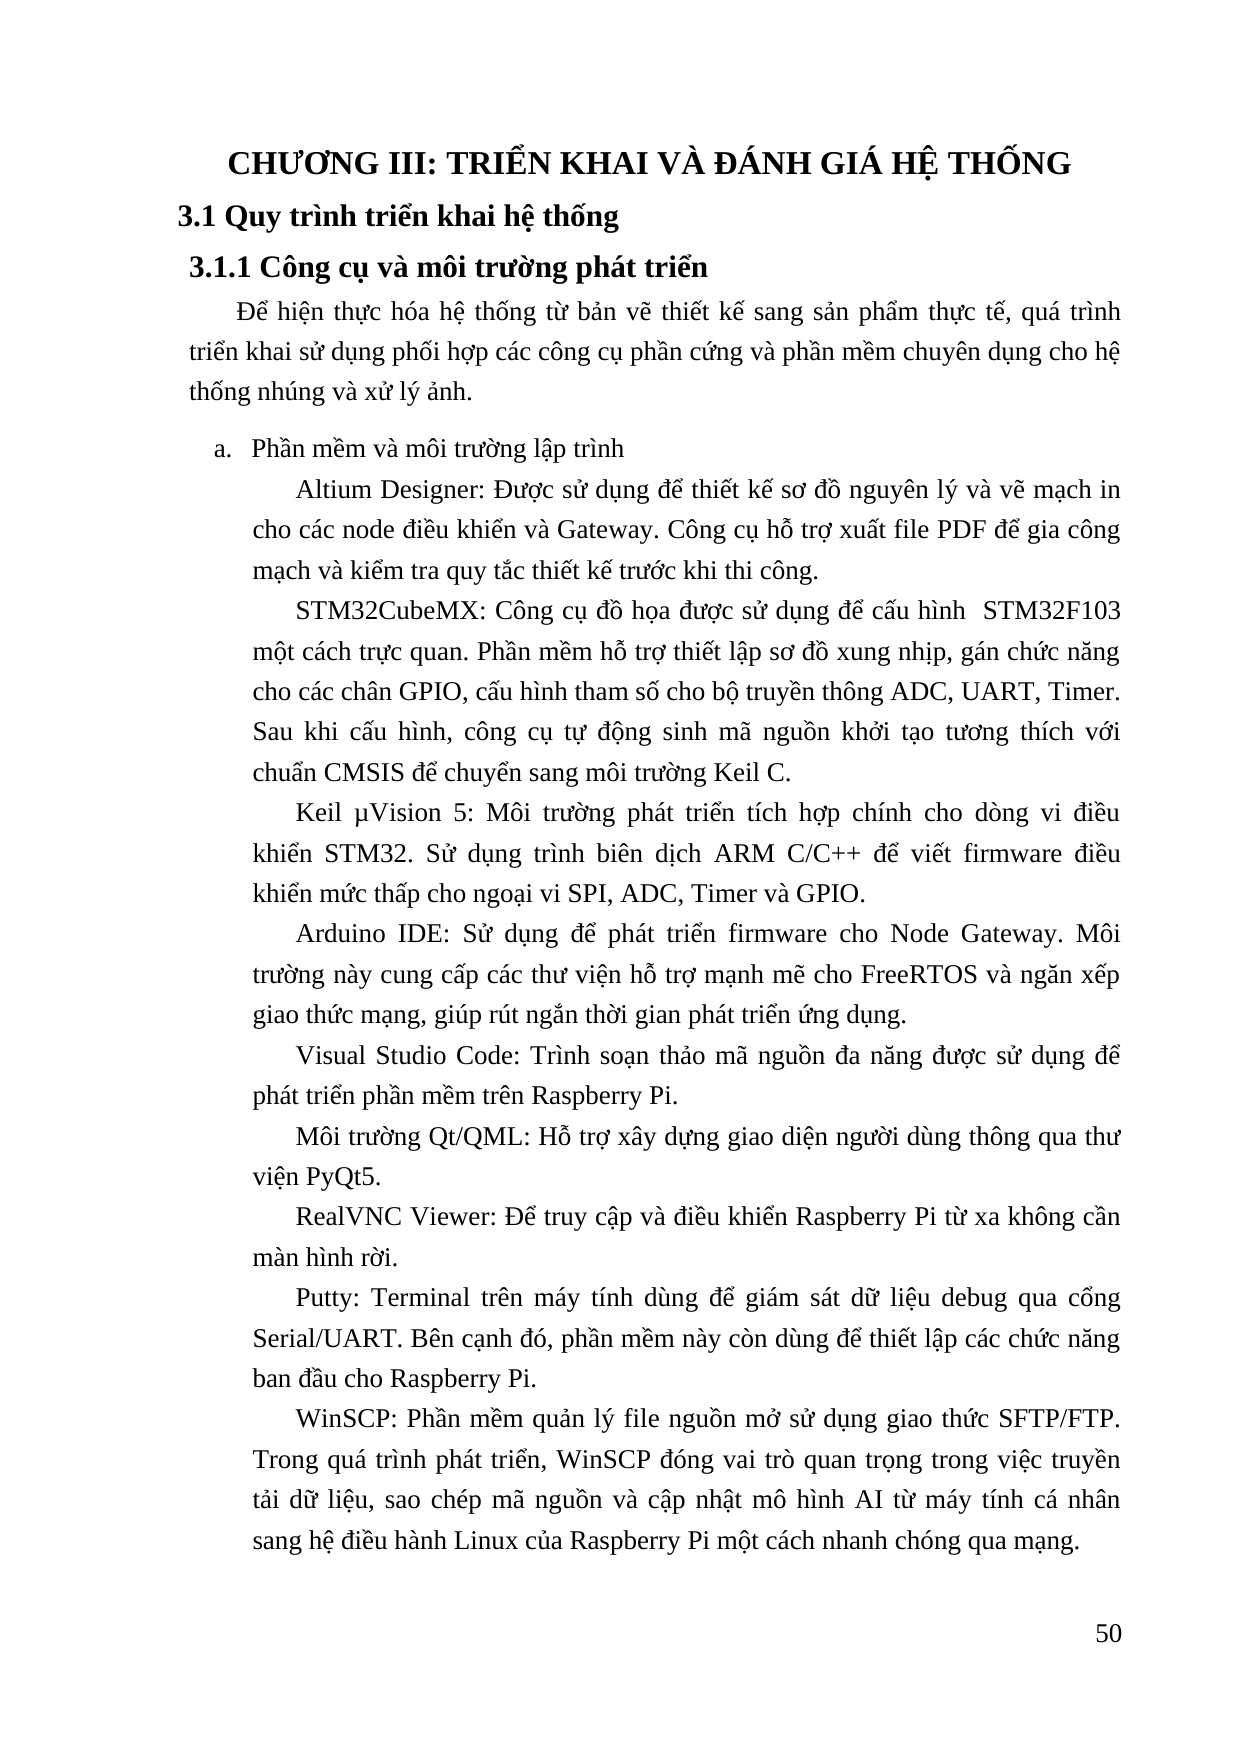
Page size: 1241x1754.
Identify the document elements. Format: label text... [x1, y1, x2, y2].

list Altium Designer: Được sử dụng để thiết kế sơ đồ nguyên lý và vẽ mạch in cho các node điều khiển và Gateway. Công cụ hỗ trợ xuất file PDF để gia công mạch và kiểm tra quy tắc thiết kế trước khi thi công. [252, 473, 1122, 585]
subtitle 3.1 Quy trình triển khai hệ thống [177, 197, 1122, 233]
list Putty: Terminal trên máy tính dùng để giám sát dữ liệu debug qua cổng Serial/UART. Bên cạnh đó, phần mềm này còn dùng để thiết lập các chức năng ban đầu cho Raspberry Pi. [252, 1281, 1122, 1393]
list WinSCP: Phần mềm quản lý file nguồn mở sử dụng giao thức SFTP/FTP. Trong quá trình phát triển, WinSCP đóng vai trò quan trọng trong việc truyền tải dữ liệu, sao chép mã nguồn và cập nhật mô hình AI từ máy tính cá nhân sang hệ điều hành Linux của Raspberry Pi một cách nhanh chóng qua mạng. [252, 1402, 1122, 1555]
subtitle CHƯƠNG III: TRIỂN KHAI VÀ ĐÁNH GIÁ HỆ THỐNG [177, 143, 1122, 181]
subtitle 3.1.1 Công cụ và môi trường phát triển [189, 248, 1122, 284]
list Phần mềm và môi trường lập trình [213, 432, 1122, 464]
text Để hiện thực hóa hệ thống từ bản vẽ thiết kế sang sản phẩm thực tế, quá trình triển khai sử dụng phối hợp các công cụ phần cứng và phần mềm chuyên dụng cho hệ thống nhúng và xử lý ảnh. [189, 294, 1122, 407]
list STM32CubeMX: Công cụ đồ họa được sử dụng để cấu hình STM32F103 một cách trực quan. Phần mềm hỗ trợ thiết lập sơ đồ xung nhịp, gán chức năng cho các chân GPIO, cấu hình tham số cho bộ truyền thông ADC, UART, Timer. Sau khi cấu hình, công cụ tự động sinh mã nguồn khởi tạo tương thích với chuẩn CMSIS để chuyển sang môi trường Keil C. [252, 594, 1122, 787]
list Keil µVision 5: Môi trường phát triển tích hợp chính cho dòng vi điều khiển STM32. Sử dụng trình biên dịch ARM C/C++ để viết firmware điều khiển mức thấp cho ngoại vi SPI, ADC, Timer và GPIO. [252, 796, 1122, 908]
list RealVNC Viewer: Để truy cập và điều khiển Raspberry Pi từ xa không cần màn hình rời. [252, 1200, 1122, 1272]
list Arduino IDE: Sử dụng để phát triển firmware cho Node Gateway. Môi trường này cung cấp các thư viện hỗ trợ mạnh mẽ cho FreeRTOS và ngăn xếp giao thức mạng, giúp rút ngắn thời gian phát triển ứng dụng. [252, 917, 1122, 1029]
list Môi trường Qt/QML: Hỗ trợ xây dựng giao diện người dùng thông qua thư viện PyQt5. [252, 1119, 1122, 1191]
list Visual Studio Code: Trình soạn thảo mã nguồn đa năng được sử dụng để phát triển phần mềm trên Raspberry Pi. [252, 1039, 1122, 1110]
